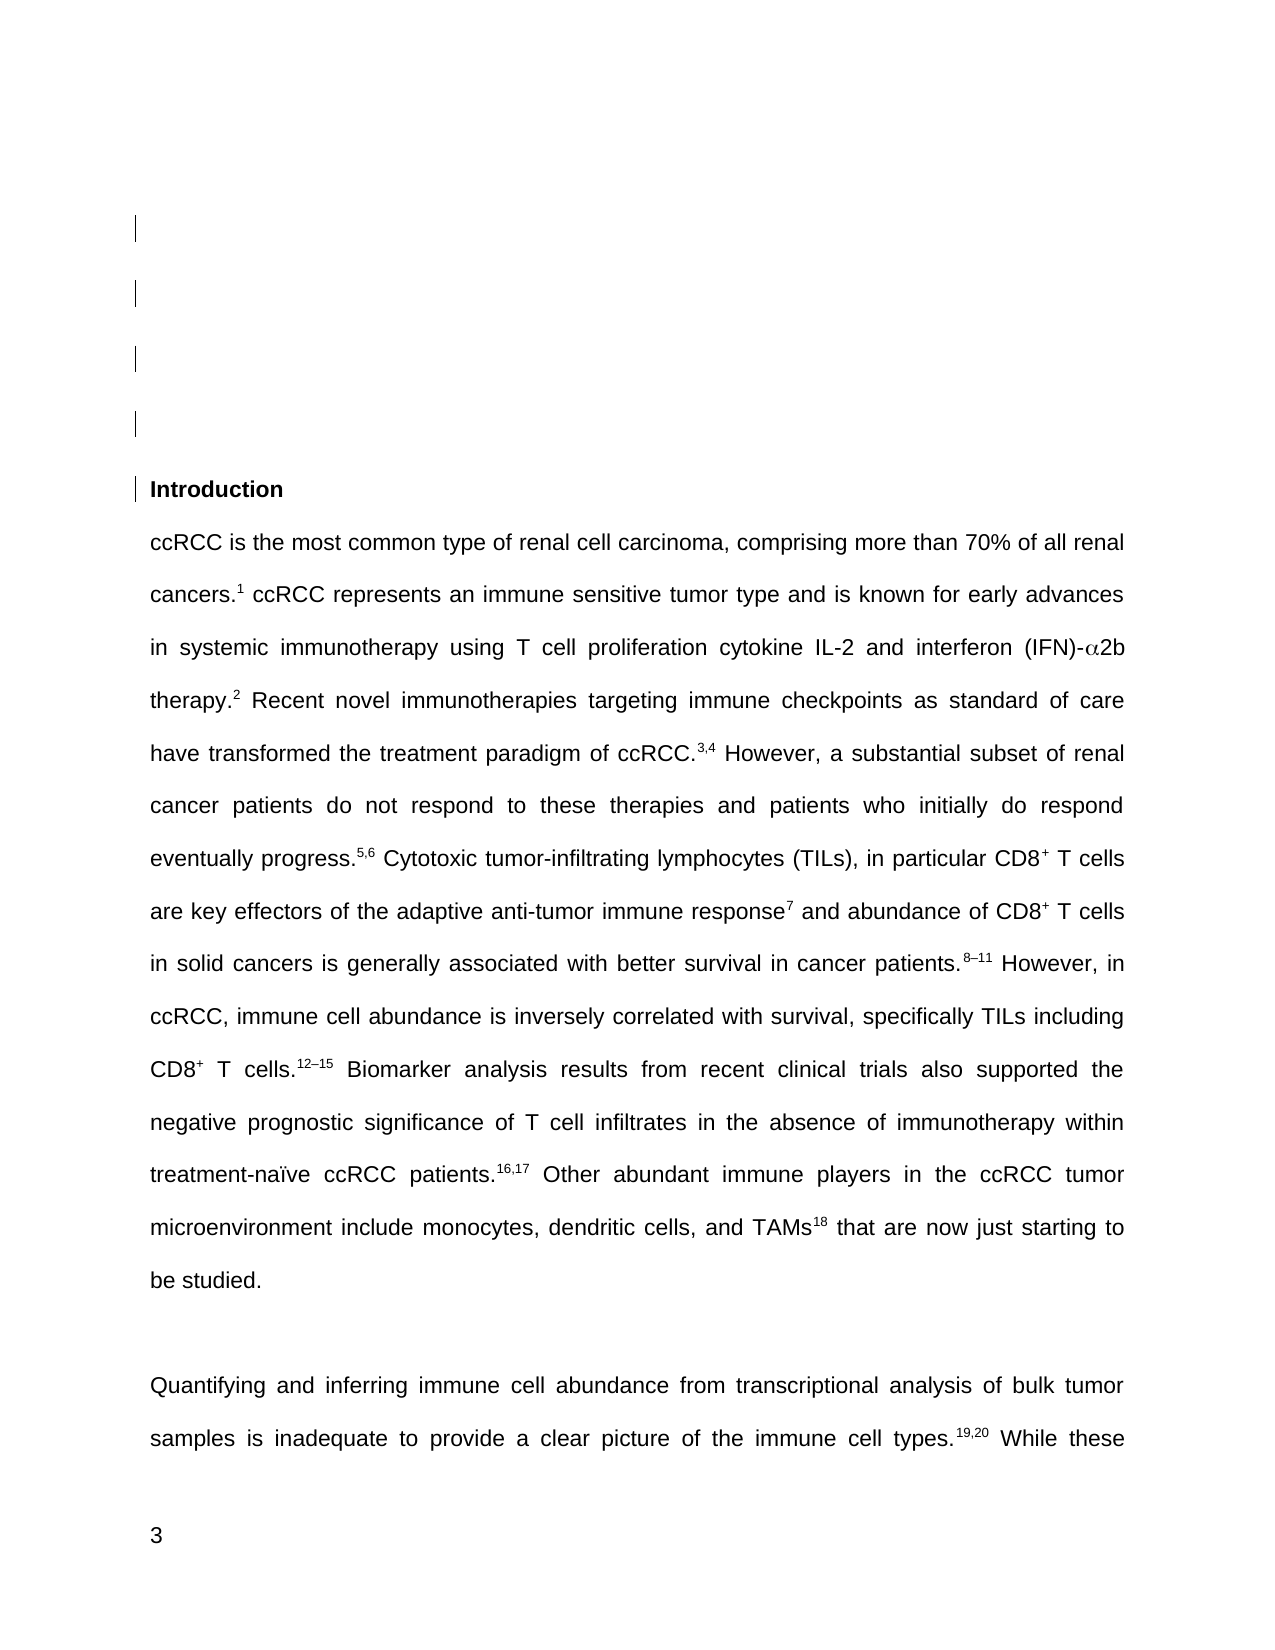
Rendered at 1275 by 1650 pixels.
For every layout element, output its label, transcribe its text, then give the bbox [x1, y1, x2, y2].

text Introduction [150, 476, 1125, 502]
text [150, 1372, 1125, 1451]
text ccRCC is the most common type of renal cell carcinoma, comprising more than 70% of all renal cancers.1 ccRCC represents an immune sensitive tumor type and is known for early advances in systemic immunotherapy using T cell proliferation cytokine IL-2 and interferon (IFN)-2b therapy.2 Recent novel immunotherapies targeting immune checkpoints as standard of care have transformed the treatment paradigm of ccRCC.3,4 However, a substantial subset of renal cancer patients do not respond to these therapies and patients who initially do respond eventually progress.5,6 Cytotoxic tumor-infiltrating lymphocytes (TILs), in particular CD8+ T cells are key effectors of the adaptive anti-tumor immune response7 and abundance of CD8+ T cells in solid cancers is generally associated with better survival in cancer patients.8–11 However, in ccRCC, immune cell abundance is inversely correlated with survival, specifically TILs including CD8+ T cells.12–15 Biomarker analysis results from recent clinical trials also supported the negative prognostic significance of T cell infiltrates in the absence of immunotherapy within treatment-naïve ccRCC patients.16,17 Other abundant immune players in the ccRCC tumor microenvironment include monocytes, dendritic cells, and TAMs18 that are now just starting to be studied. [150, 529, 1125, 1293]
